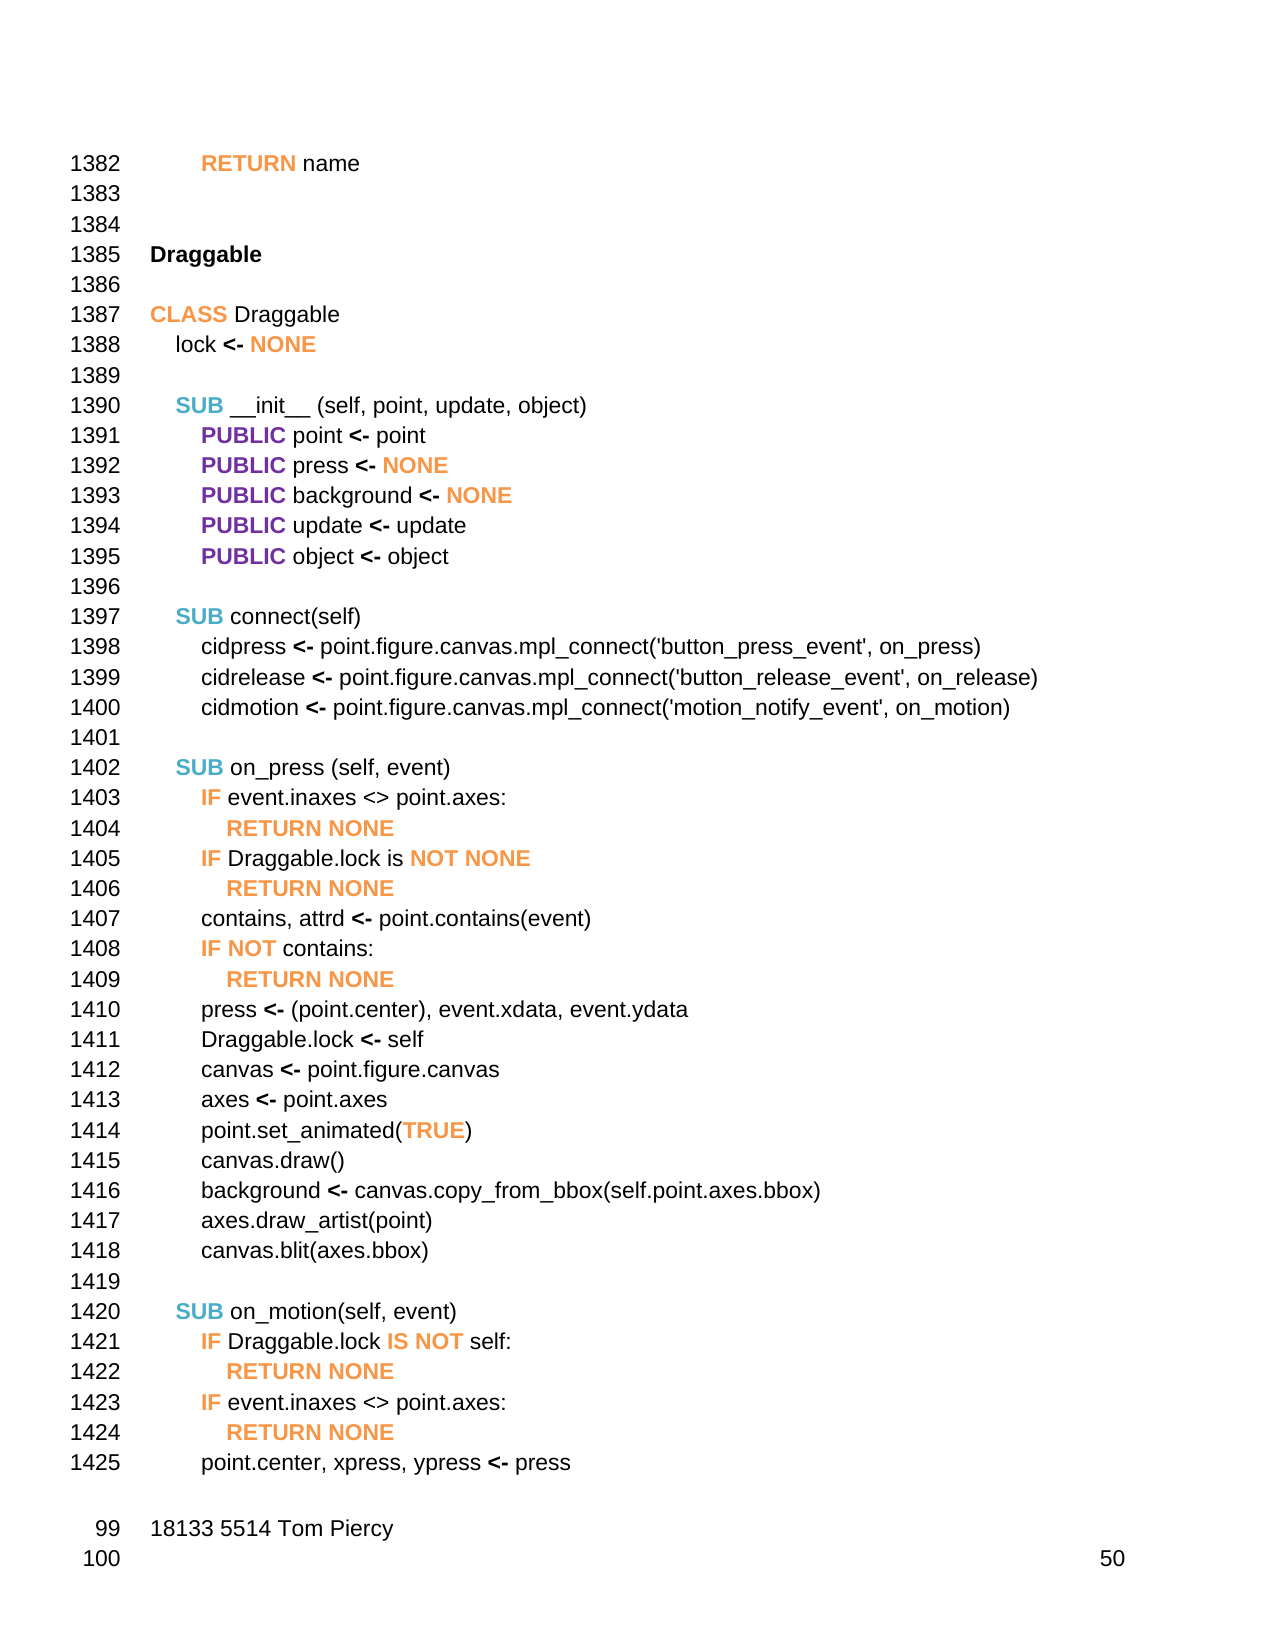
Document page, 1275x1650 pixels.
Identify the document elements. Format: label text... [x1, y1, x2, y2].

text PUBLIC point <- point [150, 422, 1125, 448]
text SUB __init__ (self, point, update, object) [150, 392, 1125, 418]
text cidpress <- point.figure.canvas.mpl_connect('button_press_event', on_press) [150, 633, 1125, 660]
text point.set_animated(TRUE) [150, 1117, 1125, 1143]
text SUB on_motion(self, event) [150, 1298, 1125, 1324]
text cidrelease <- point.figure.canvas.mpl_connect('button_release_event', on_release) [150, 663, 1125, 690]
text PUBLIC background <- NONE [150, 482, 1125, 509]
text CLASS Draggable [150, 301, 1125, 327]
text axes.draw_artist(point) [150, 1207, 1125, 1234]
text SUB on_press (self, event) [150, 754, 1125, 781]
text Draggable [150, 241, 1125, 267]
text point.center, xpress, ypress <- press [150, 1449, 1125, 1475]
text PUBLIC update <- update [150, 512, 1125, 539]
text canvas <- point.figure.canvas [150, 1056, 1125, 1083]
text RETURN NONE [150, 1358, 1125, 1385]
text canvas.blit(axes.bbox) [150, 1237, 1125, 1264]
text IF NOT contains: [150, 935, 1125, 962]
text IF event.inaxes <> point.axes: [150, 1388, 1125, 1415]
text canvas.draw() [150, 1147, 1125, 1173]
text PUBLIC press <- NONE [150, 452, 1125, 478]
text IF Draggable.lock is NOT NONE [150, 845, 1125, 871]
text press <- (point.center), event.xdata, event.ydata [150, 996, 1125, 1022]
text contains, attrd <- point.contains(event) [150, 905, 1125, 932]
text IF Draggable.lock IS NOT self: [150, 1328, 1125, 1354]
text lock <- NONE [150, 331, 1125, 358]
text RETURN NONE [150, 966, 1125, 992]
text background <- canvas.copy_from_bbox(self.point.axes.bbox) [150, 1177, 1125, 1203]
text cidmotion <- point.figure.canvas.mpl_connect('motion_notify_event', on_motion) [150, 694, 1125, 720]
text RETURN NONE [150, 814, 1125, 841]
text PUBLIC object <- object [150, 543, 1125, 569]
text axes <- point.axes [150, 1086, 1125, 1113]
text RETURN NONE [150, 875, 1125, 901]
text RETURN name [150, 150, 1125, 176]
text IF event.inaxes <> point.axes: [150, 784, 1125, 811]
text RETURN NONE [150, 1419, 1125, 1445]
text SUB connect(self) [150, 603, 1125, 629]
text Draggable.lock <- self [150, 1026, 1125, 1052]
